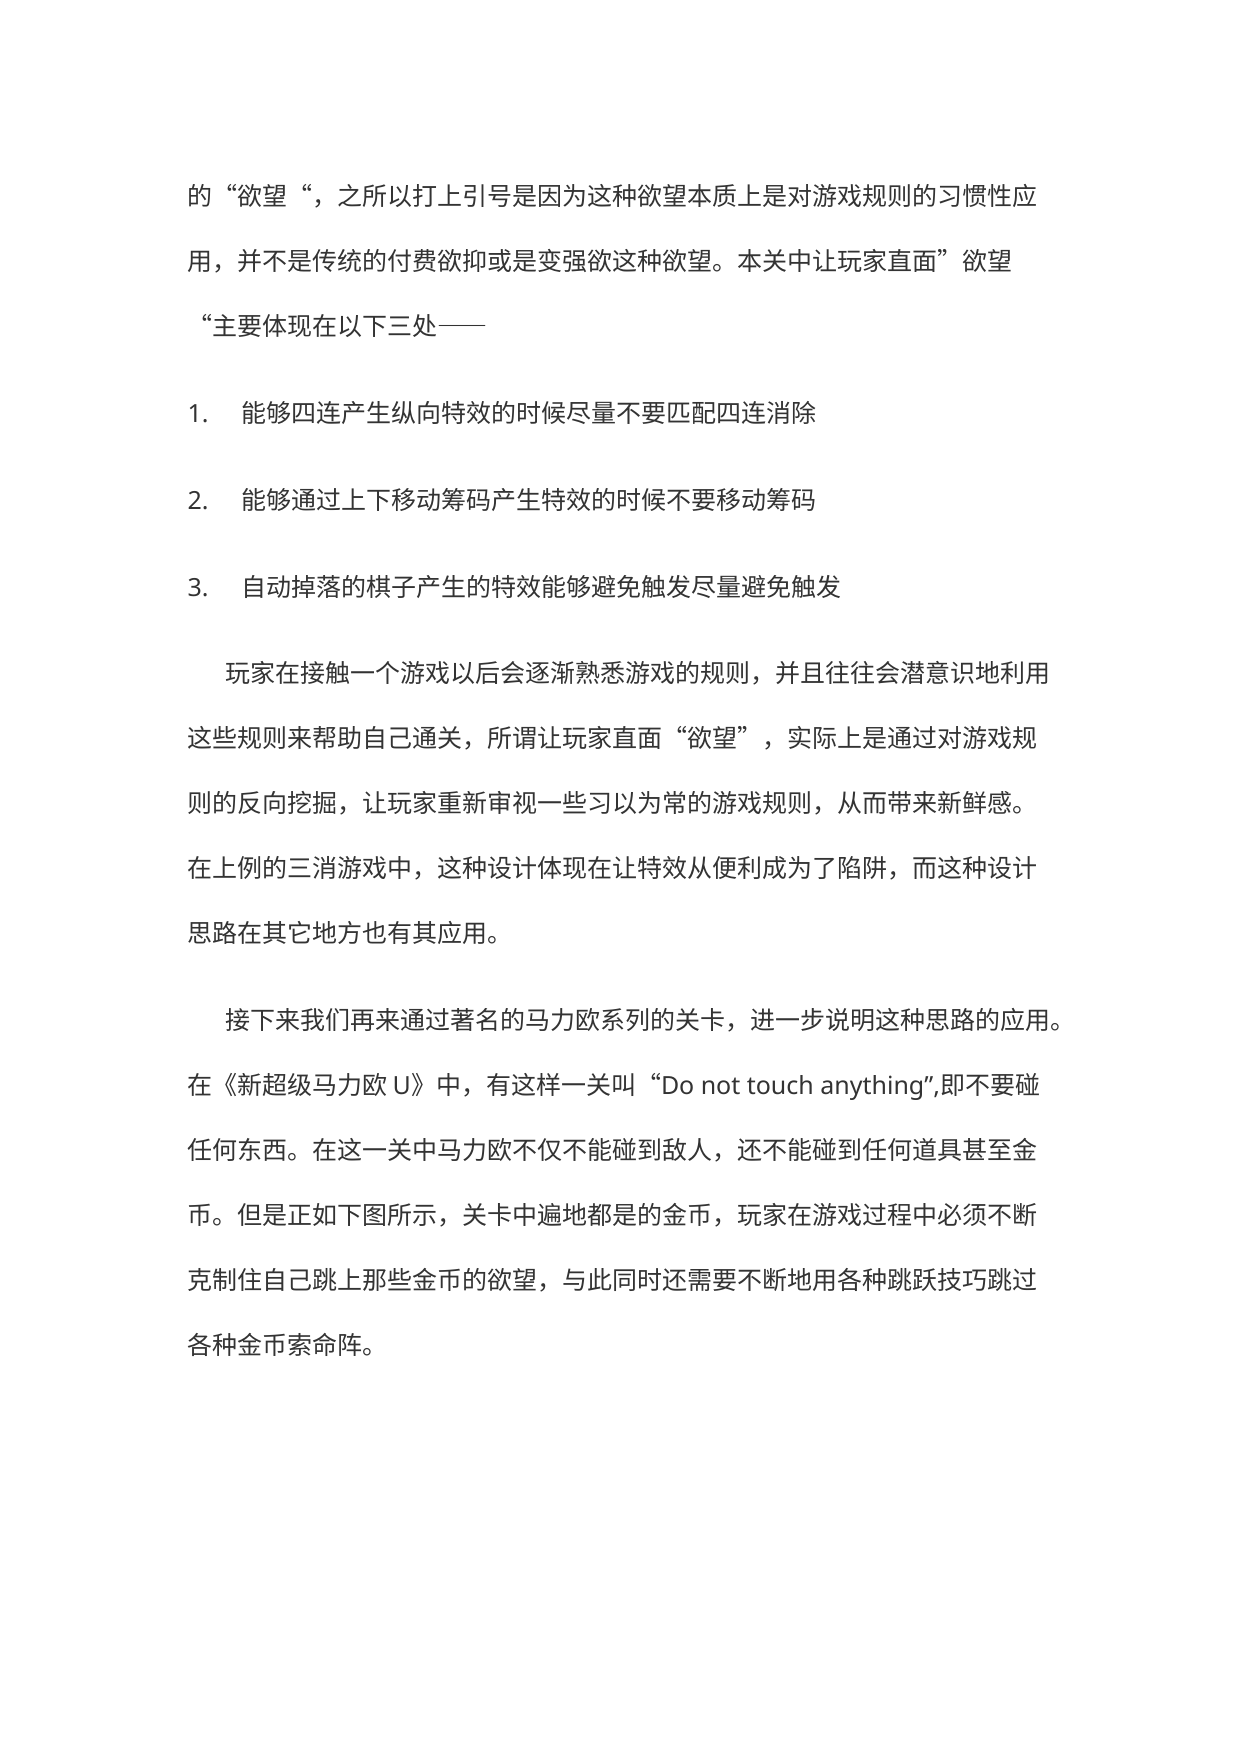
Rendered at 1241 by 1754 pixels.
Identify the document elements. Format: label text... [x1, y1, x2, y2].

text 接下来我们再来通过著名的马力欧系列的关卡，进一步说明这种思路的应用。在《新超级马力欧U》中，有这样一关叫“Do not touch anything”,即不要碰任何东西。在这一关中马力欧不仅不能碰到敌人，还不能碰到任何道具甚至金币。但是正如下图所示，关卡中遍地都是的金币，玩家在游戏过程中必须不断克制住自己跳上那些金币的欲望，与此同时还需要不断地用各种跳跃技巧跳过各种金币索命阵。 [187, 986, 1053, 1376]
text 3. 自动掉落的棋子产生的特效能够避免触发尽量避免触发 [187, 553, 1053, 618]
text 1. 能够四连产生纵向特效的时候尽量不要匹配四连消除 [187, 379, 1053, 444]
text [187, 162, 1053, 357]
text 玩家在接触一个游戏以后会逐渐熟悉游戏的规则，并且往往会潜意识地利用这些规则来帮助自己通关，所谓让玩家直面“欲望”，实际上是通过对游戏规则的反向挖掘，让玩家重新审视一些习以为常的游戏规则，从而带来新鲜感。在上例的三消游戏中，这种设计体现在让特效从便利成为了陷阱，而这种设计思路在其它地方也有其应用。 [187, 639, 1053, 964]
text 2. 能够通过上下移动筹码产生特效的时候不要移动筹码 [187, 466, 1053, 531]
